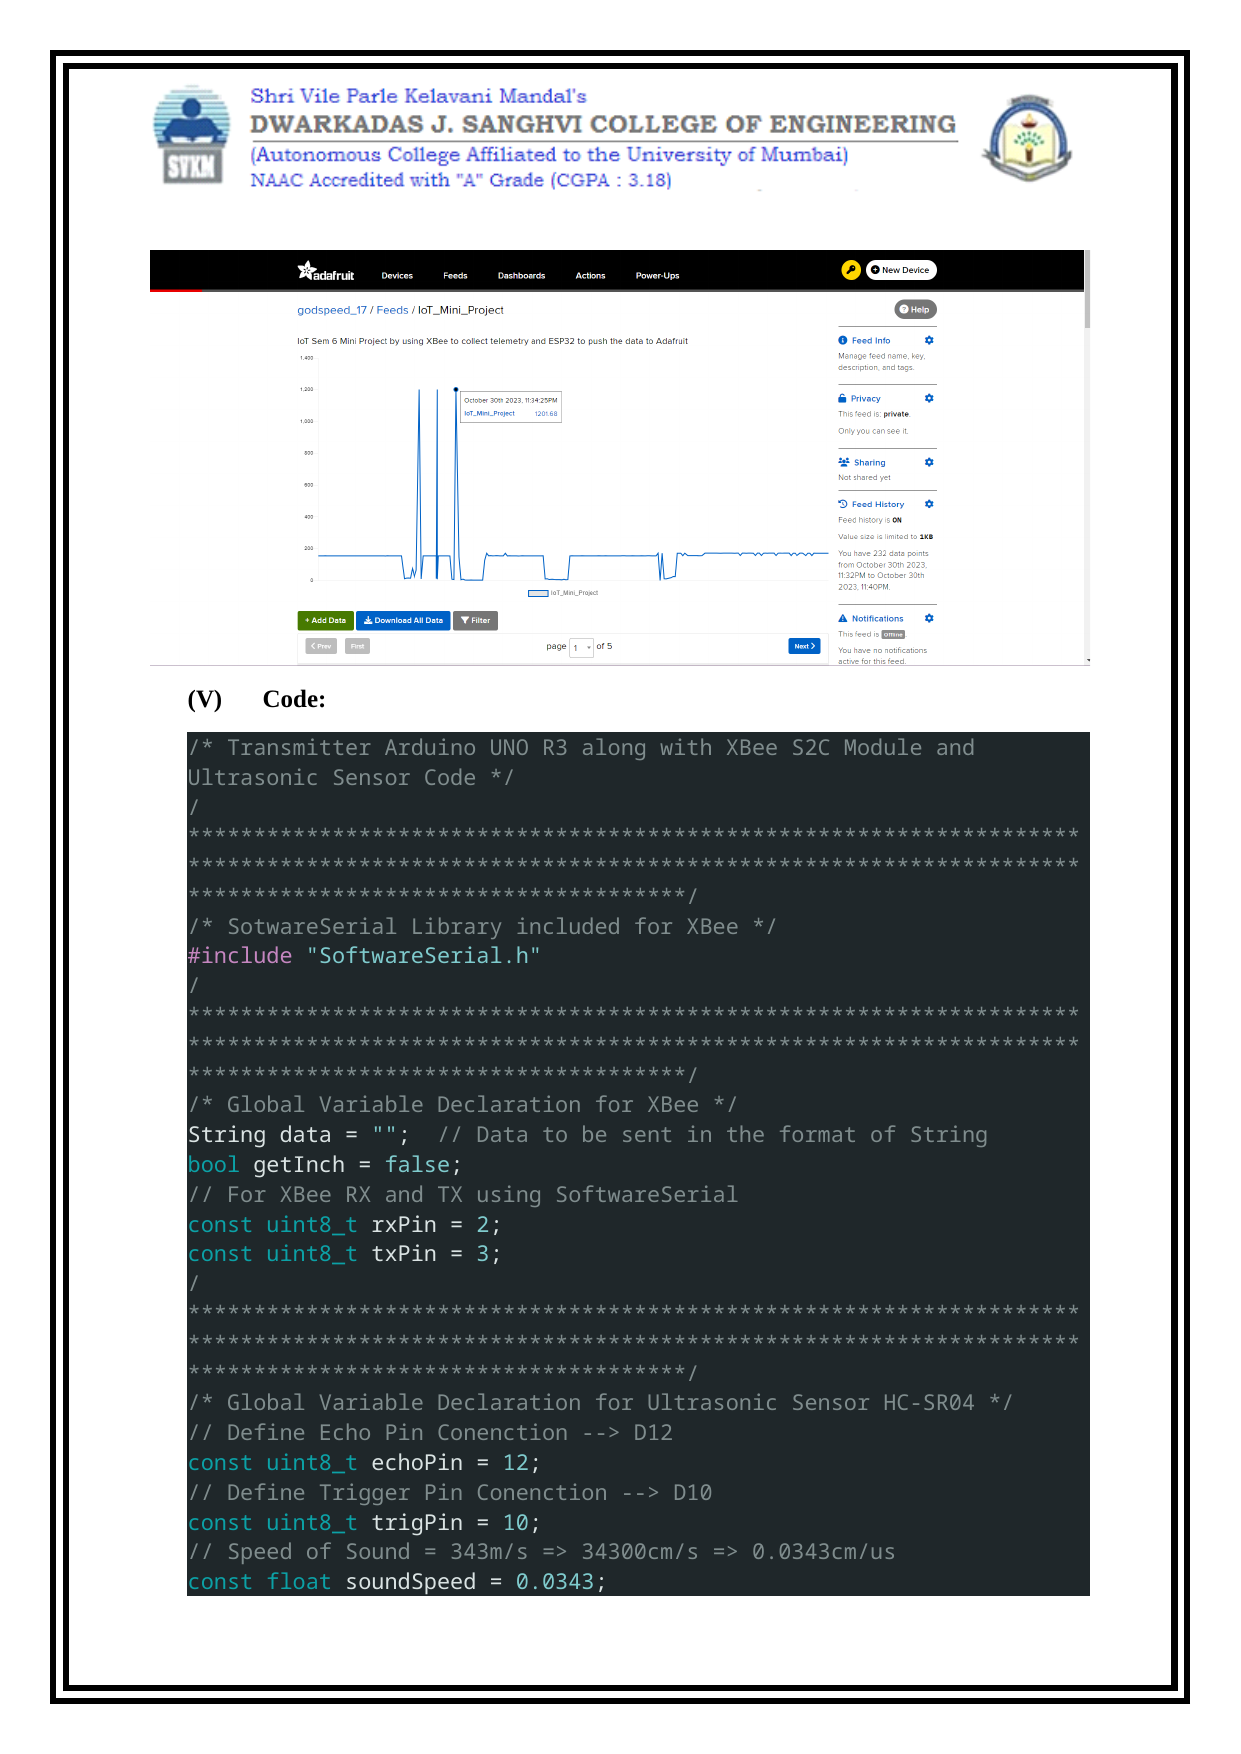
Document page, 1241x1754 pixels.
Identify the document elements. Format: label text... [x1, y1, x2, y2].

text /* Transmitter Arduino UNO R3 along with XBee S2C Module and Ultrasonic Sensor Code */ [187, 732, 1090, 792]
text bool getInch = false; [187, 1149, 1090, 1179]
text const uint8_t trigPin = 10; [187, 1507, 1090, 1536]
text // Speed of Sound = 343m/s => 34300cm/s => 0.0343cm/us [187, 1536, 1090, 1566]
list Code: [187, 684, 1090, 713]
text // Define Echo Pin Conenction --> D12 [187, 1417, 1090, 1447]
text // For XBee RX and TX using SoftwareSerial [187, 1179, 1090, 1209]
text const float soundSpeed = 0.0343; [187, 1566, 1090, 1596]
text String data = ""; // Data to be sent in the format of String [187, 1119, 1090, 1149]
text #include "SoftwareSerial.h" [187, 941, 1090, 970]
text // Define Trigger Pin Conenction --> D10 [187, 1477, 1090, 1507]
text /* Global Variable Declaration for XBee */ [187, 1089, 1090, 1119]
text const uint8_t txPin = 3; [187, 1238, 1090, 1268]
text /* SotwareSerial Library included for XBee */ [187, 911, 1090, 941]
text /* Global Variable Declaration for Ultrasonic Sensor HC-SR04 */ [187, 1387, 1090, 1417]
text const uint8_t echoPin = 12; [187, 1447, 1090, 1477]
picture [150, 250, 1091, 666]
text const uint8_t rxPin = 2; [187, 1209, 1090, 1238]
picture [150, 73, 1082, 204]
